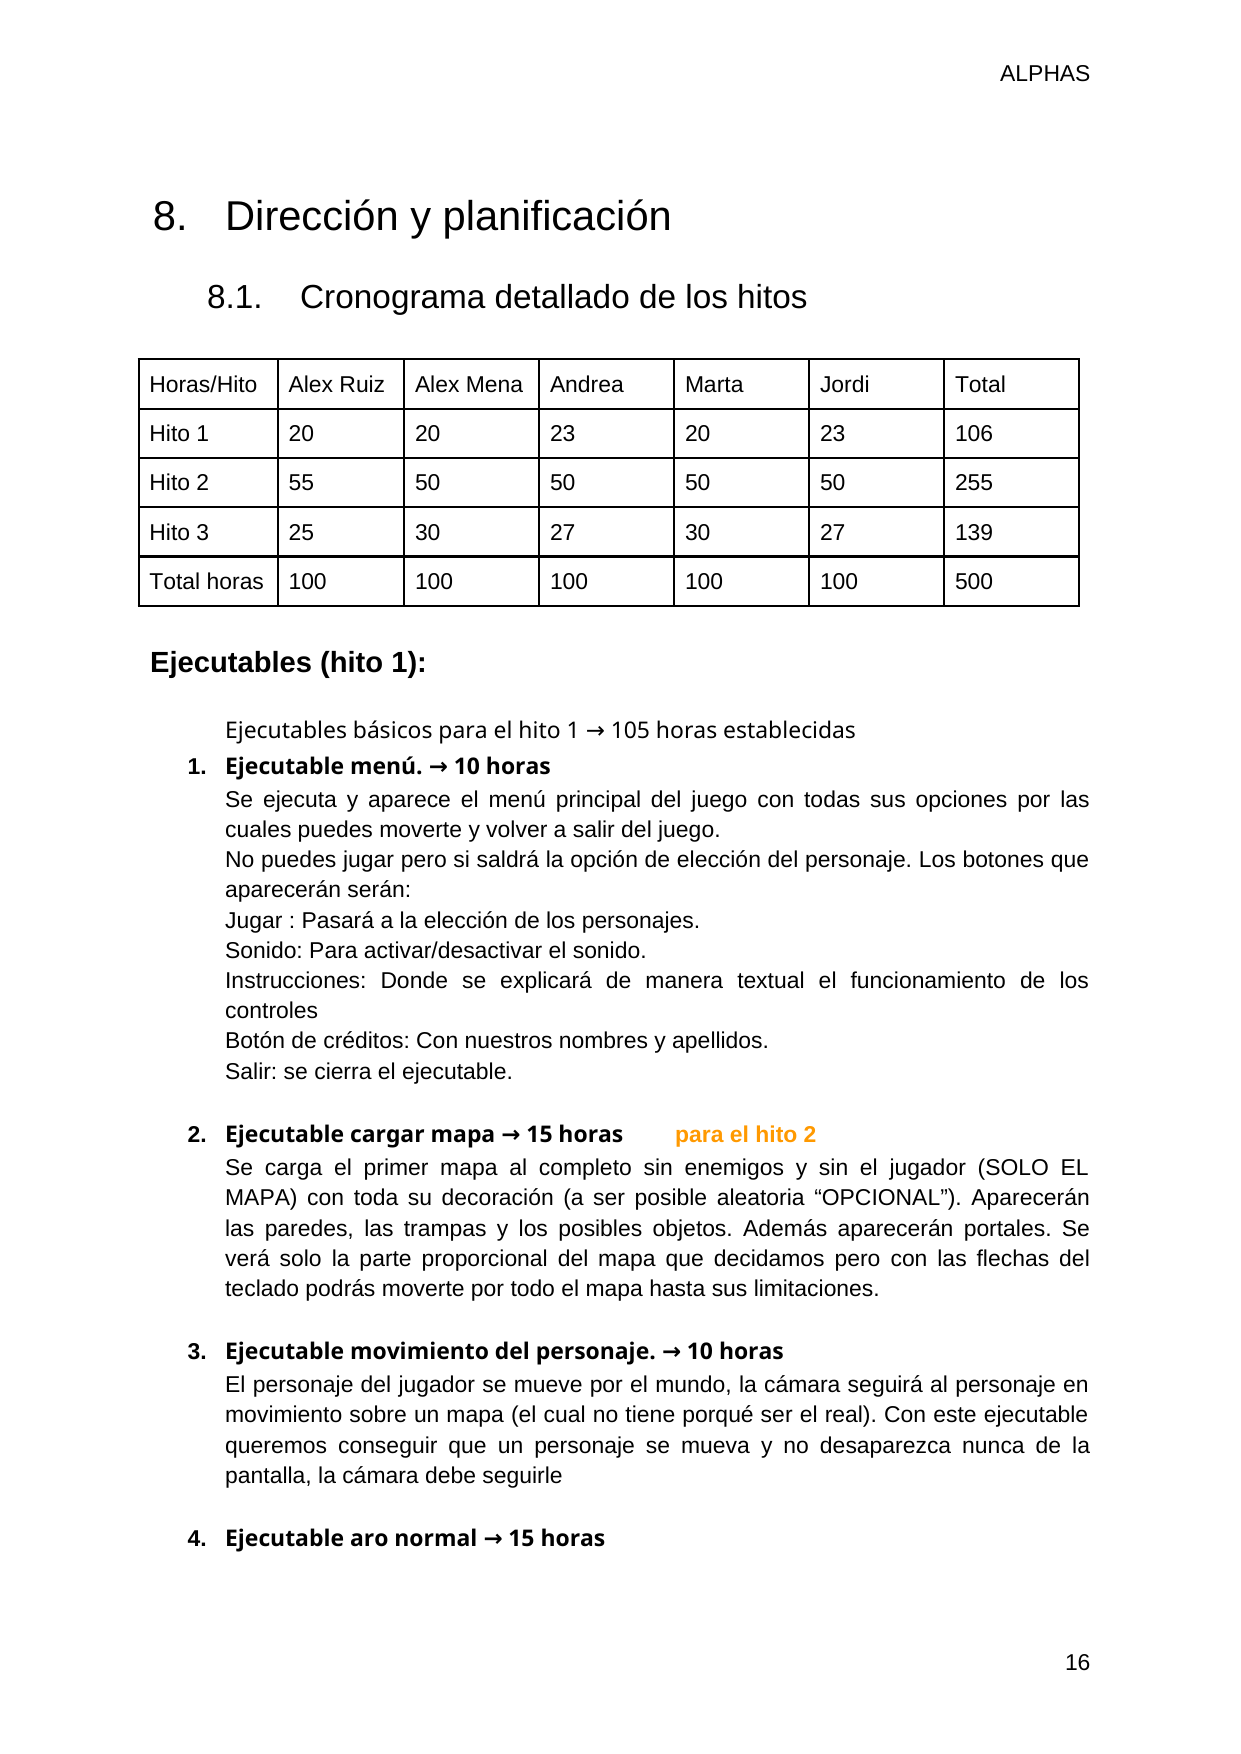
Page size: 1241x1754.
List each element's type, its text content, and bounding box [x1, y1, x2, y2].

text Botón de créditos: Con nuestros nombres y apellidos. [225, 1027, 1090, 1054]
text Se carga el primer mapa al completo sin enemigos y sin el jugador (SOLO EL MAPA) con toda su decoración (a ser posible aleatoria “OPCIONAL”). Aparecerán las paredes, las trampas y los posibles objetos. Además aparecerán portales. Se verá solo la parte proporcional del mapa que decidamos pero con las flechas del teclado podrás moverte por todo el mapa hasta sus limitaciones. [225, 1154, 1090, 1301]
table_header Total [945, 360, 1078, 407]
text No puedes jugar pero si saldrá la opción de elección del personaje. Los botones que aparecerán serán: [225, 846, 1090, 903]
table_cell 20 [675, 410, 808, 457]
table_cell 30 [675, 508, 808, 555]
list Ejecutable menú. → 10 horas [187, 750, 1090, 781]
list Ejecutable aro normal → 15 horas [187, 1522, 1090, 1553]
table_cell 100 [675, 558, 808, 604]
text Instrucciones: Donde se explicará de manera textual el funcionamiento de los controles [225, 967, 1090, 1024]
table_cell 100 [279, 558, 403, 604]
table_cell 50 [405, 459, 538, 506]
table_cell 20 [279, 410, 403, 457]
table_cell 30 [405, 508, 538, 555]
text Ejecutables básicos para el hito 1 → 105 horas establecidas [150, 714, 1090, 745]
table_header Alex Mena [405, 360, 538, 407]
subtitle Dirección y planificación [187, 192, 1090, 239]
table_cell Hito 3 [140, 508, 277, 555]
table_cell Hito 2 [140, 459, 277, 506]
table_cell 500 [945, 558, 1078, 604]
table_cell 50 [810, 459, 943, 506]
table_cell 27 [810, 508, 943, 555]
list Ejecutable cargar mapa → 15 horas para el hito 2 [187, 1118, 1090, 1149]
list Ejecutable movimiento del personaje. → 10 horas [187, 1335, 1090, 1367]
table_cell 25 [279, 508, 403, 555]
text Ejecutables (hito 1): [150, 645, 1090, 679]
table_cell Hito 1 [140, 410, 277, 457]
table_header Andrea [540, 360, 673, 407]
text Salir: se cierra el ejecutable. [225, 1058, 1090, 1084]
table_header Horas/Hito [140, 360, 277, 407]
table_cell 50 [540, 459, 673, 506]
text El personaje del jugador se mueve por el mundo, la cámara seguirá al personaje en movimiento sobre un mapa (el cual no tiene porqué ser el real). Con este ejecutable queremos conseguir que un personaje se mueva y no desaparezca nunca de la pantalla, la cámara debe seguirle [225, 1371, 1090, 1488]
table_cell 100 [540, 558, 673, 604]
table_cell 23 [540, 410, 673, 457]
table_cell Total horas [140, 558, 277, 604]
table_cell 106 [945, 410, 1078, 457]
table_cell 100 [810, 558, 943, 604]
table_cell 100 [405, 558, 538, 604]
table_header Marta [675, 360, 808, 407]
table_cell 27 [540, 508, 673, 555]
table_cell 139 [945, 508, 1078, 555]
table_cell 23 [810, 410, 943, 457]
text Se ejecuta y aparece el menú principal del juego con todas sus opciones por las cuales puedes moverte y volver a salir del juego. [225, 786, 1090, 842]
table_cell 55 [279, 459, 403, 506]
table_header Alex Ruiz [279, 360, 403, 407]
table_cell 50 [675, 459, 808, 506]
table_header Jordi [810, 360, 943, 407]
text Jugar : Pasará a la elección de los personajes. [225, 907, 1090, 933]
subtitle Cronograma detallado de los hitos [262, 277, 1090, 316]
table_cell 255 [945, 459, 1078, 506]
table_cell 20 [405, 410, 538, 457]
text Sonido: Para activar/desactivar el sonido. [225, 937, 1090, 963]
